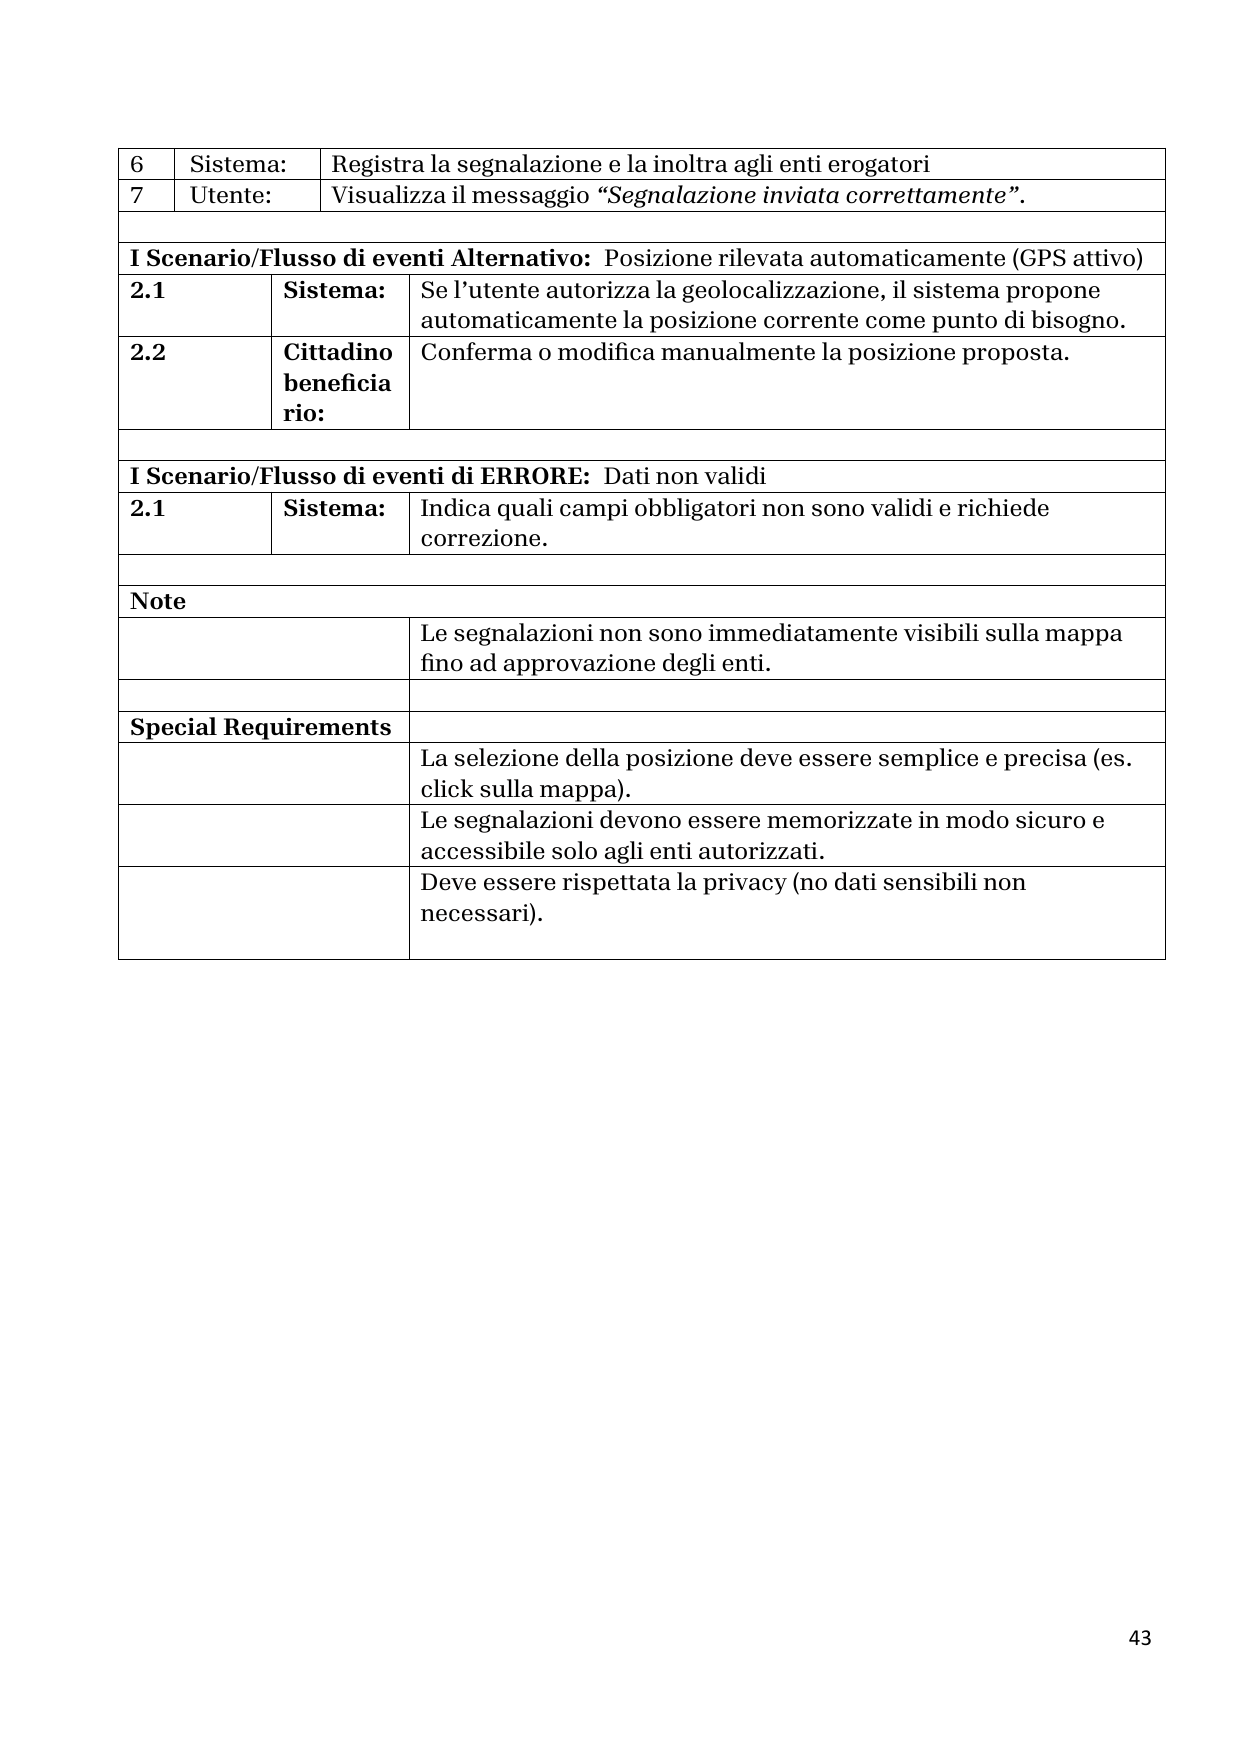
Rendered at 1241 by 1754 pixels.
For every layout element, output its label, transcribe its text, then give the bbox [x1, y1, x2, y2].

table_cell 6 [119, 149, 174, 179]
table_cell [410, 712, 1165, 742]
table_cell 2.1 [119, 275, 271, 336]
table_cell Special Requirements [119, 712, 409, 742]
table_cell Le segnalazioni devono essere memorizzate in modo sicuro e accessibile solo agli enti autorizzati. [410, 805, 1165, 866]
table_cell Registra la segnalazione e la inoltra agli enti erogatori [321, 149, 1165, 179]
table_cell La selezione della posizione deve essere semplice e precisa (es. click sulla mappa). [410, 743, 1165, 804]
table_cell 2.2 [119, 337, 271, 428]
table_cell Note [119, 586, 1165, 617]
table_cell [410, 680, 1165, 711]
table_cell [119, 867, 409, 959]
table_cell I Scenario/Flusso di eventi di ERRORE: Dati non validi [119, 461, 1165, 492]
table_cell Visualizza il messaggio “Segnalazione inviata correttamente”. [321, 180, 1165, 211]
table_cell I Scenario/Flusso di eventi Alternativo: Posizione rilevata automaticamente (GPS attivo) [119, 243, 1165, 274]
table_cell Utente: [175, 180, 320, 211]
table_cell Conferma o modifica manualmente la posizione proposta. [410, 337, 1165, 428]
table_cell Cittadino beneficiario: [272, 337, 409, 428]
table_cell [119, 555, 1165, 585]
table_cell Sistema: [272, 493, 409, 554]
table_cell Deve essere rispettata la privacy (no dati sensibili non necessari). [410, 867, 1165, 959]
table_cell Se l’utente autorizza la geolocalizzazione, il sistema propone automaticamente la posizione corrente come punto di bisogno. [410, 275, 1165, 336]
table_cell [119, 212, 1165, 242]
table_cell 2.1 [119, 493, 271, 554]
table_cell 7 [119, 180, 174, 211]
table_cell Sistema: [272, 275, 409, 336]
table_cell Sistema: [175, 149, 320, 179]
table_cell Indica quali campi obbligatori non sono validi e richiede correzione. [410, 493, 1165, 554]
table_cell [119, 743, 409, 804]
table_cell [119, 430, 1165, 460]
table_cell Le segnalazioni non sono immediatamente visibili sulla mappa fino ad approvazione degli enti. [410, 618, 1165, 679]
table_cell [119, 680, 409, 711]
table_cell [119, 618, 409, 679]
table_cell [119, 805, 409, 866]
